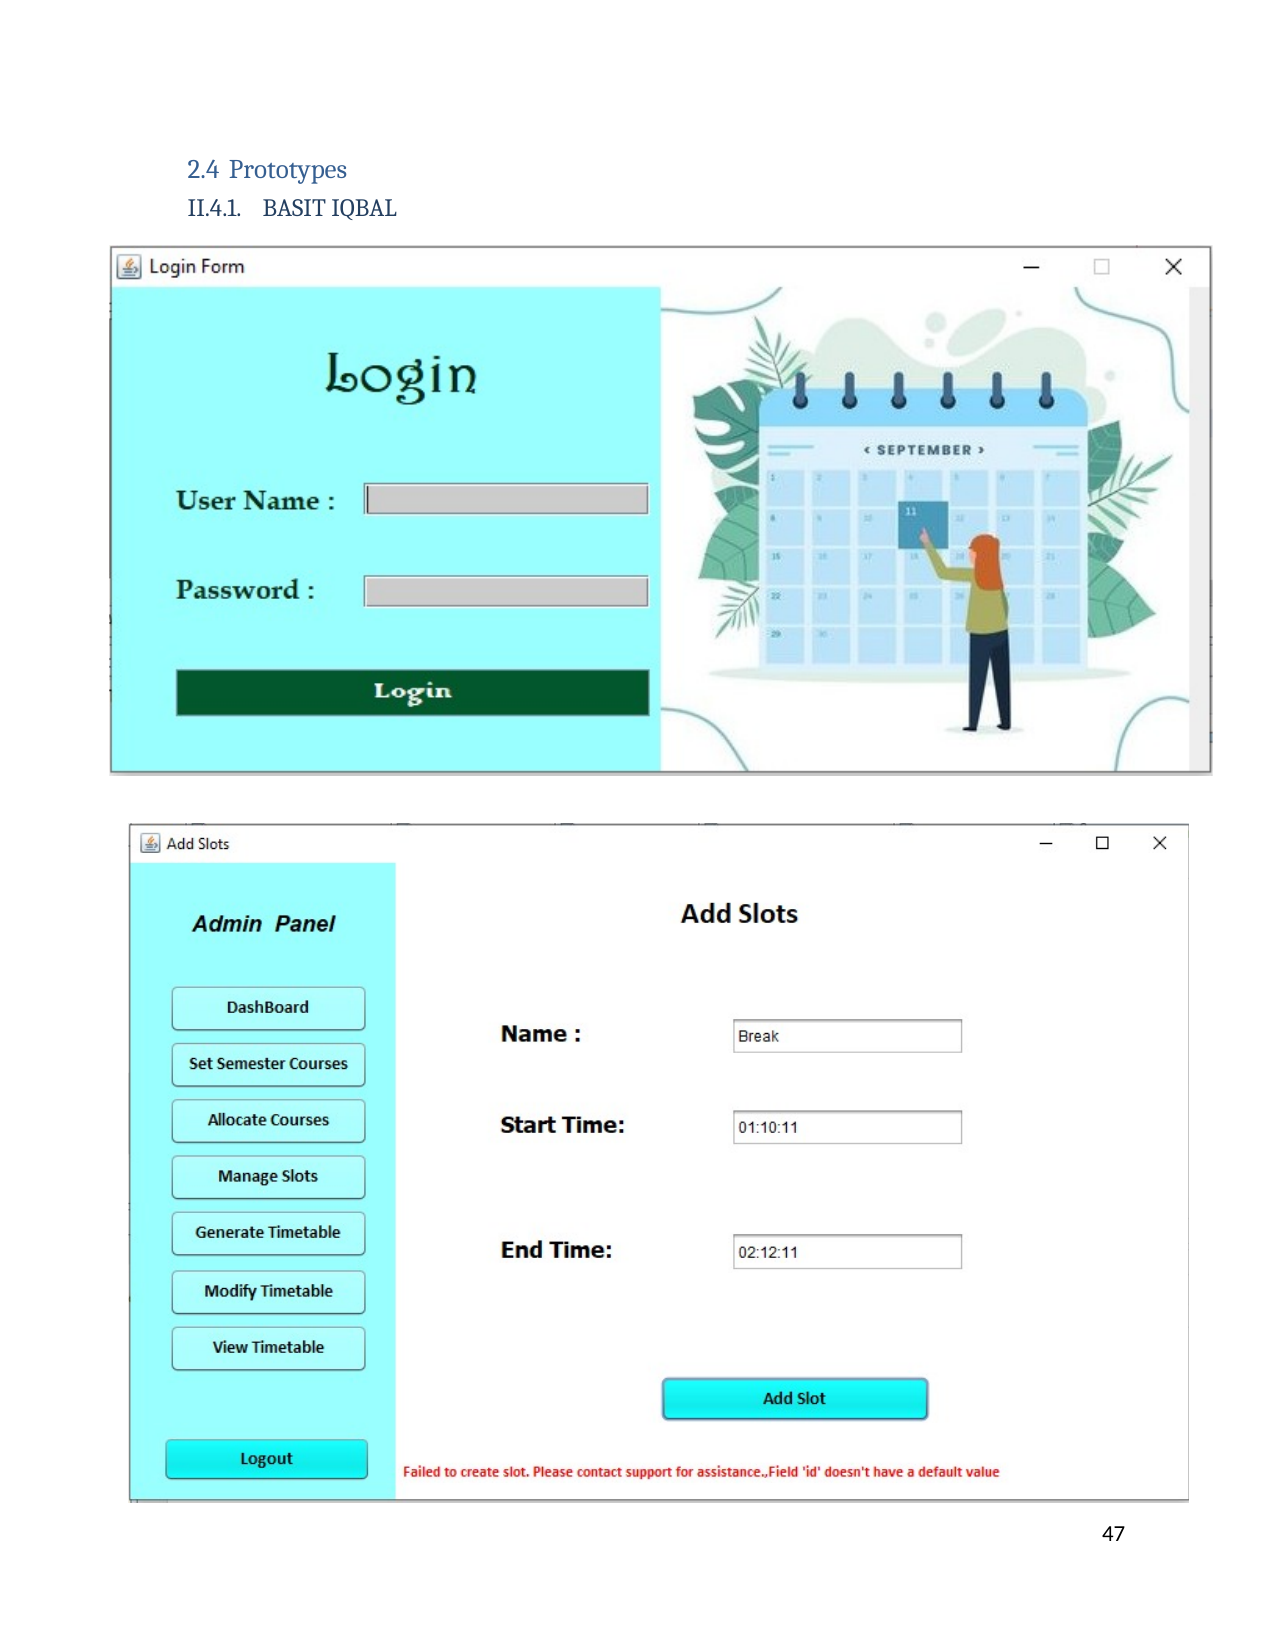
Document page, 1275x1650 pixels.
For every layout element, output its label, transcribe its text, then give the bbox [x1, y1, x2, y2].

subtitle Prototypes [187, 154, 1125, 185]
subtitle BASIT IQBAL [187, 194, 1125, 223]
picture [128, 823, 1189, 1503]
picture [109, 245, 1213, 776]
